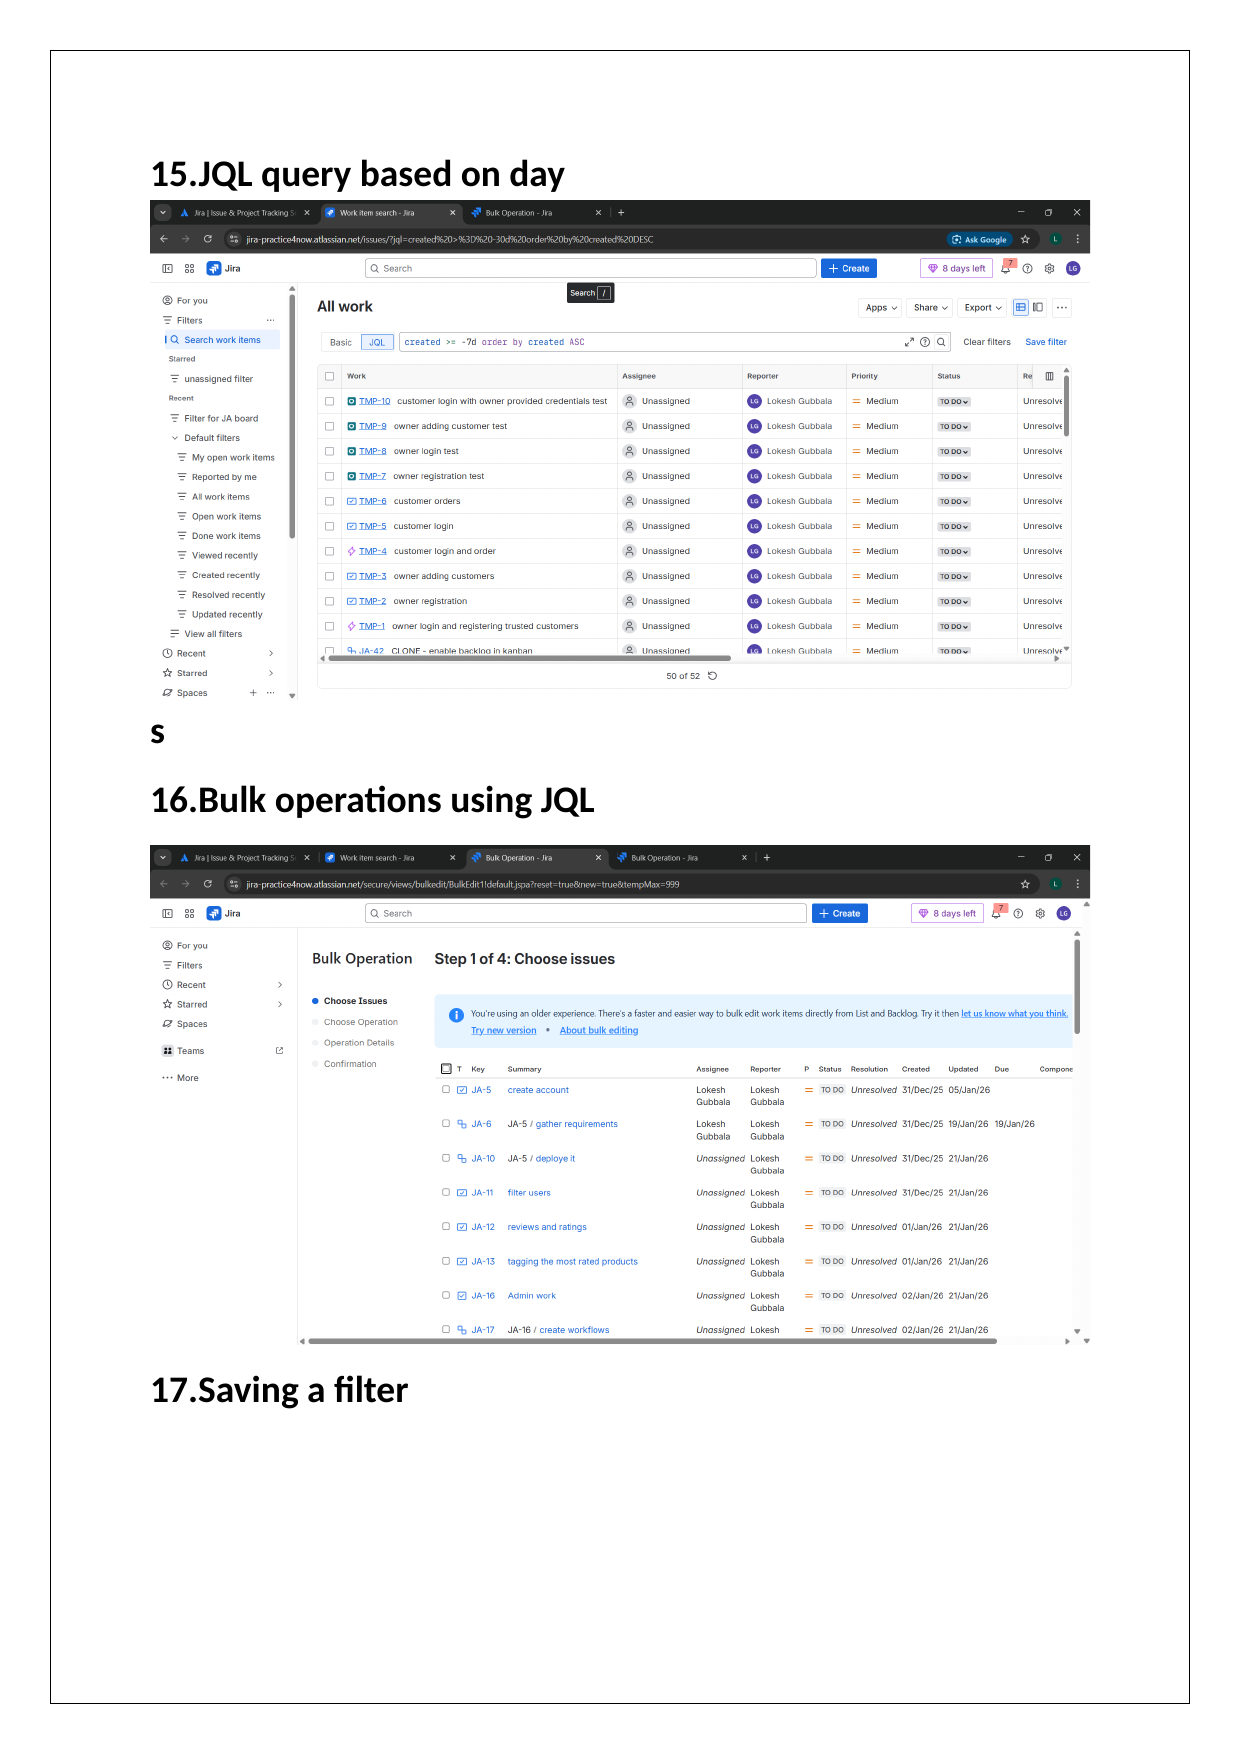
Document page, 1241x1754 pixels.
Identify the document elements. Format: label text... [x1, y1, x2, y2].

picture [150, 200, 1091, 700]
text 16.Bulk operations using JQL [150, 776, 1090, 822]
text 15.JQL query based on days [150, 700, 1090, 752]
picture [150, 845, 1091, 1345]
text 17.Saving a filter [150, 1366, 1090, 1412]
text 15.JQL query based on days [150, 150, 1090, 200]
